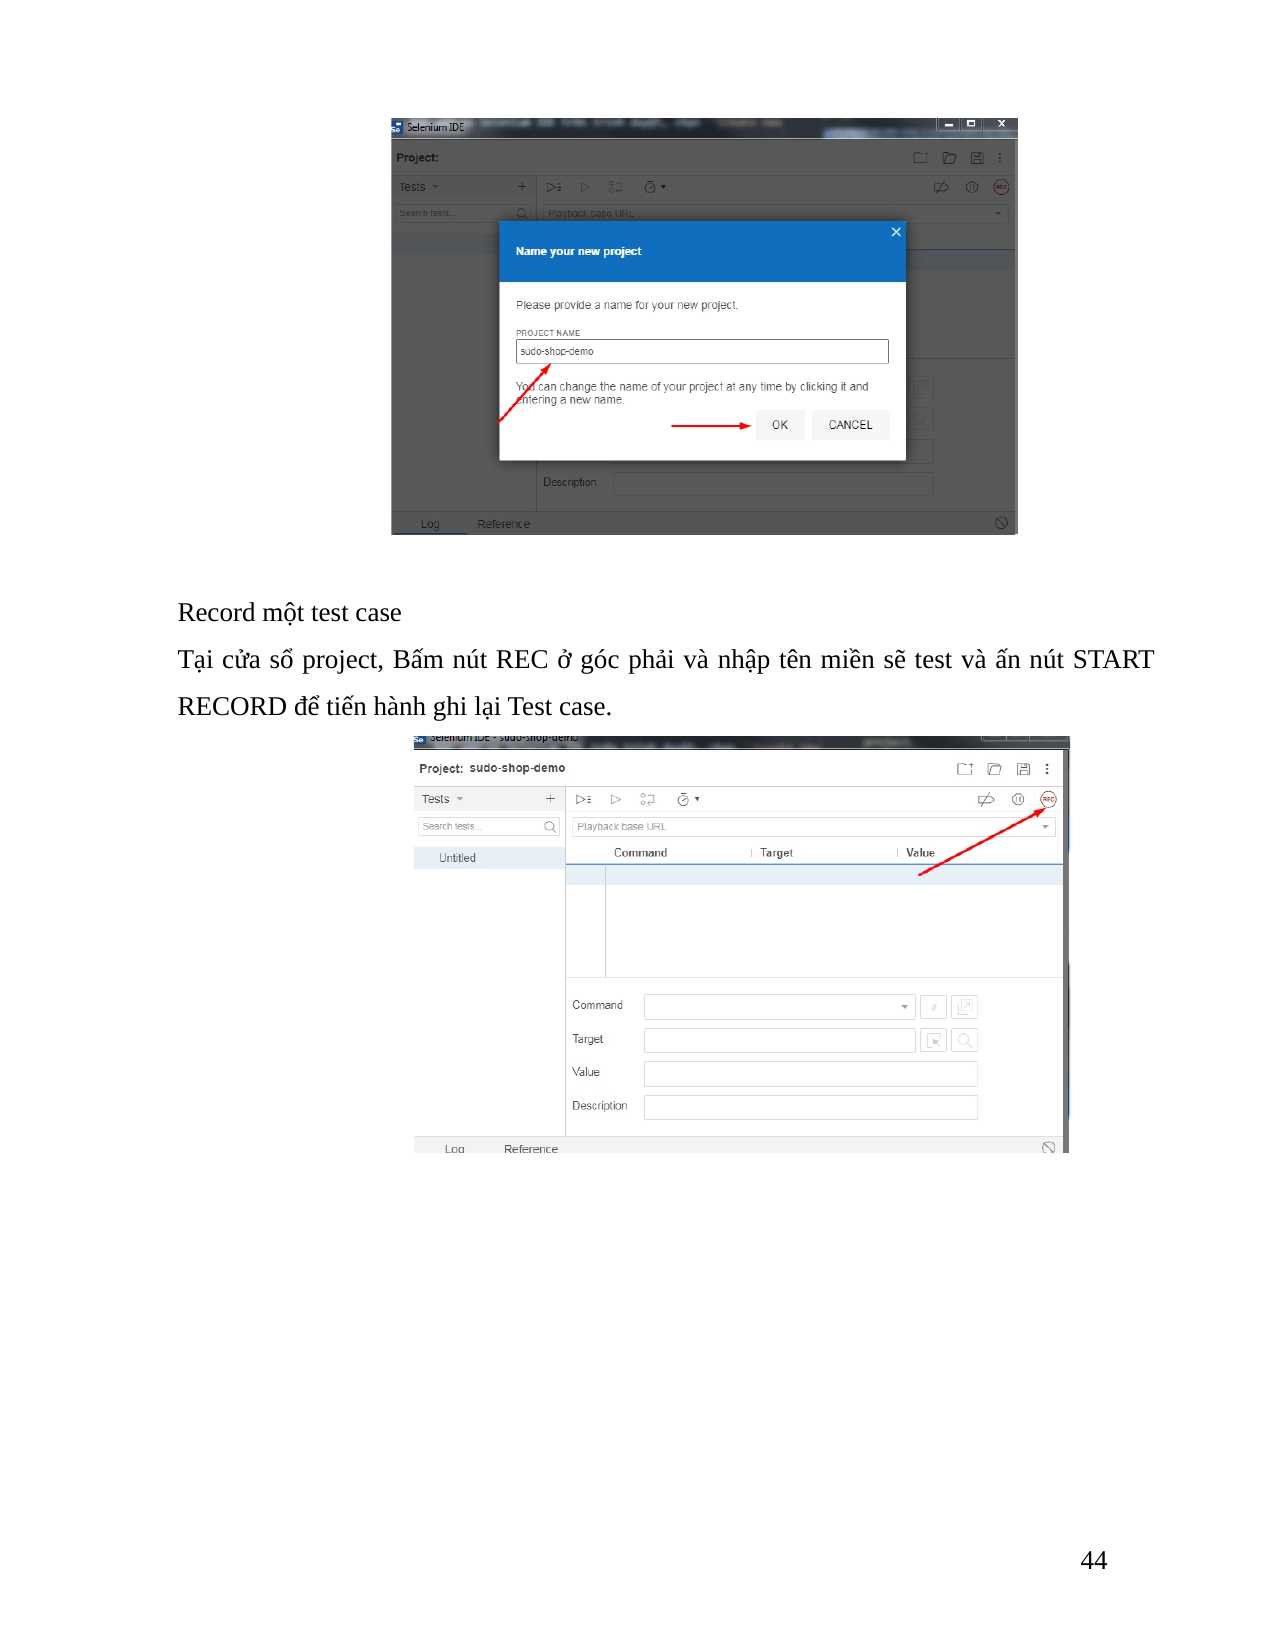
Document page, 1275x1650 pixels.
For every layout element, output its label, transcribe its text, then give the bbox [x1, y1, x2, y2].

text Record một test case [177, 597, 1157, 628]
picture [413, 736, 1071, 1153]
text Tại cửa sổ project, Bấm nút REC ở góc phải và nhập tên miền sẽ test và ấn nút START RECORD để tiến hành ghi lại Test case. [177, 643, 1157, 721]
picture [391, 118, 1018, 535]
